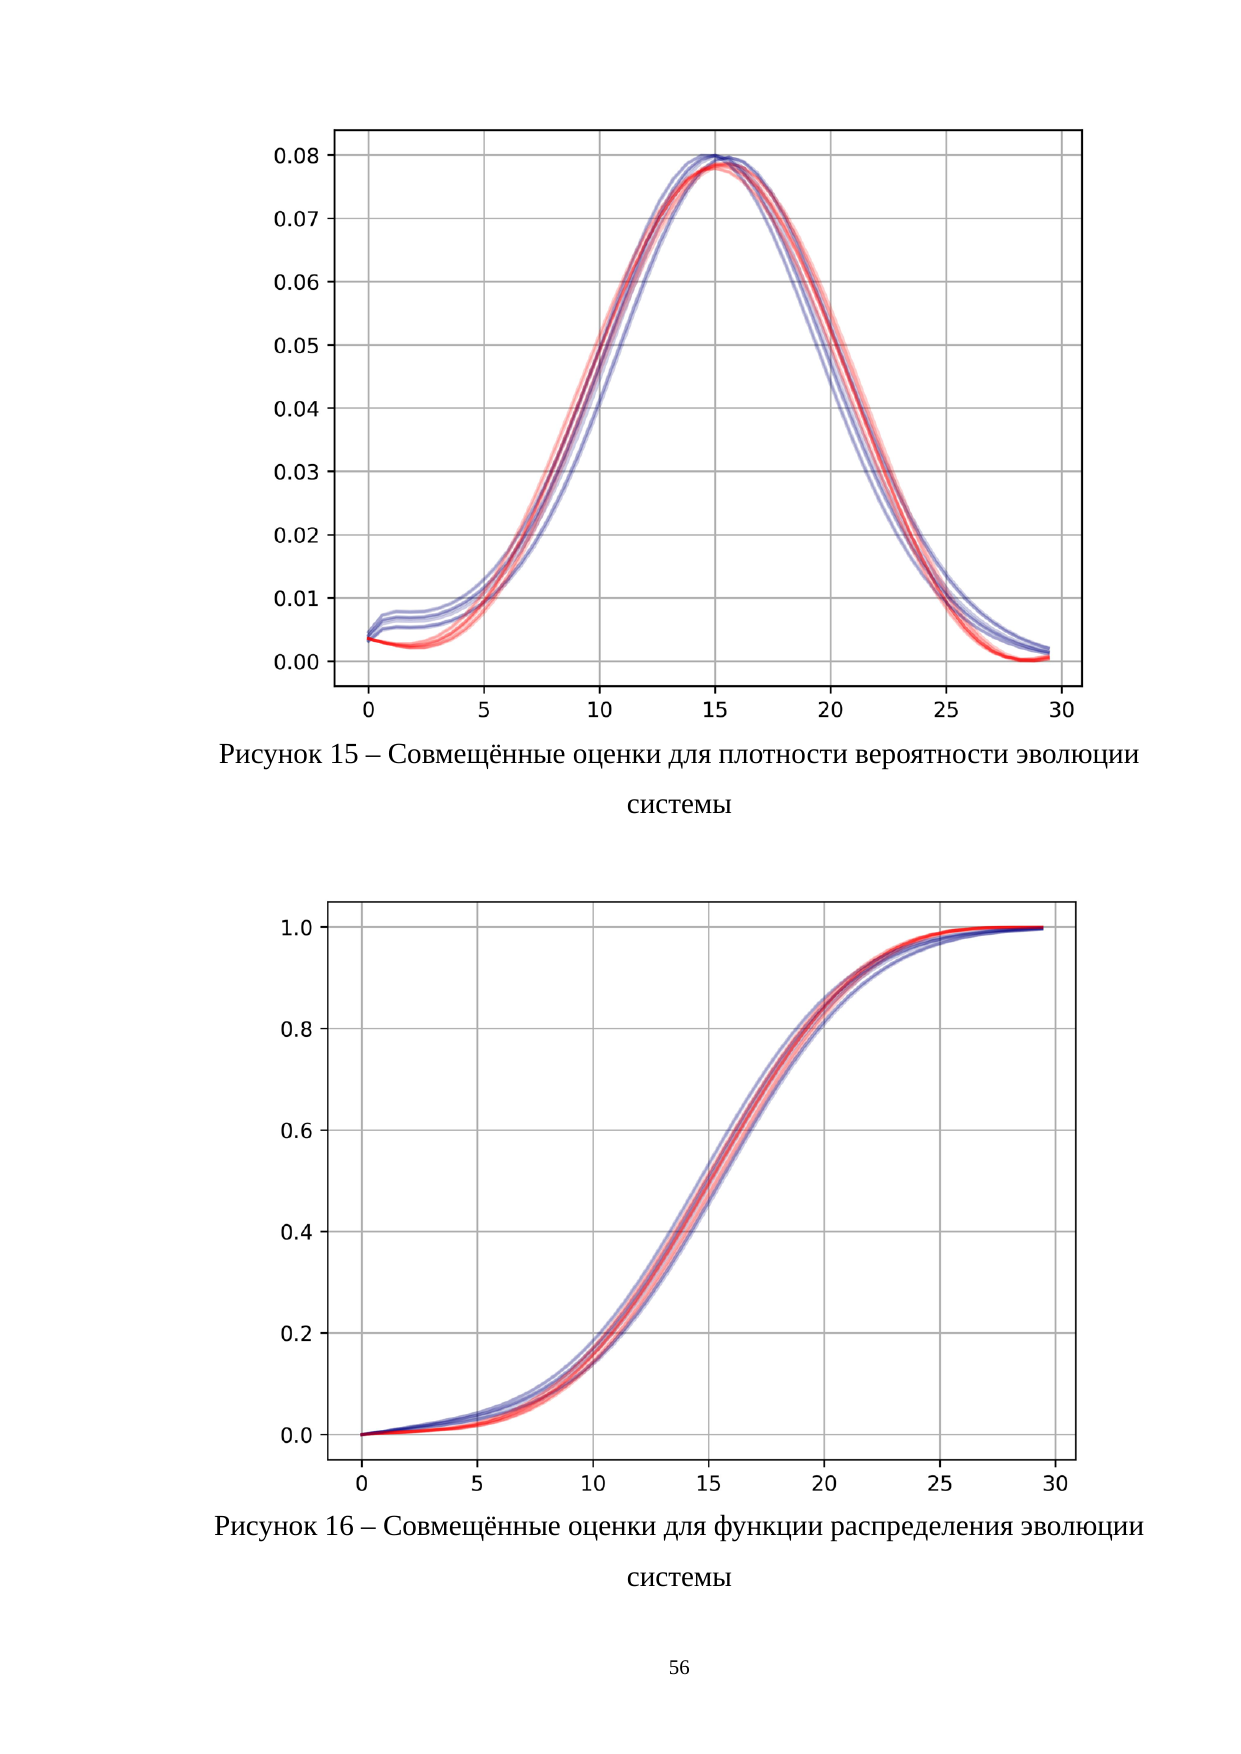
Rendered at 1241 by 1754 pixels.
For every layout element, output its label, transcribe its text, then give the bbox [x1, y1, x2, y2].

picture [265, 887, 1093, 1497]
text Рисунок 15 – Совмещённые оценки для плотности вероятности эволюции системы [177, 736, 1181, 820]
picture [265, 118, 1093, 724]
text Рисунок 16 – Совмещённые оценки для функции распределения эволюции системы [177, 1508, 1181, 1592]
